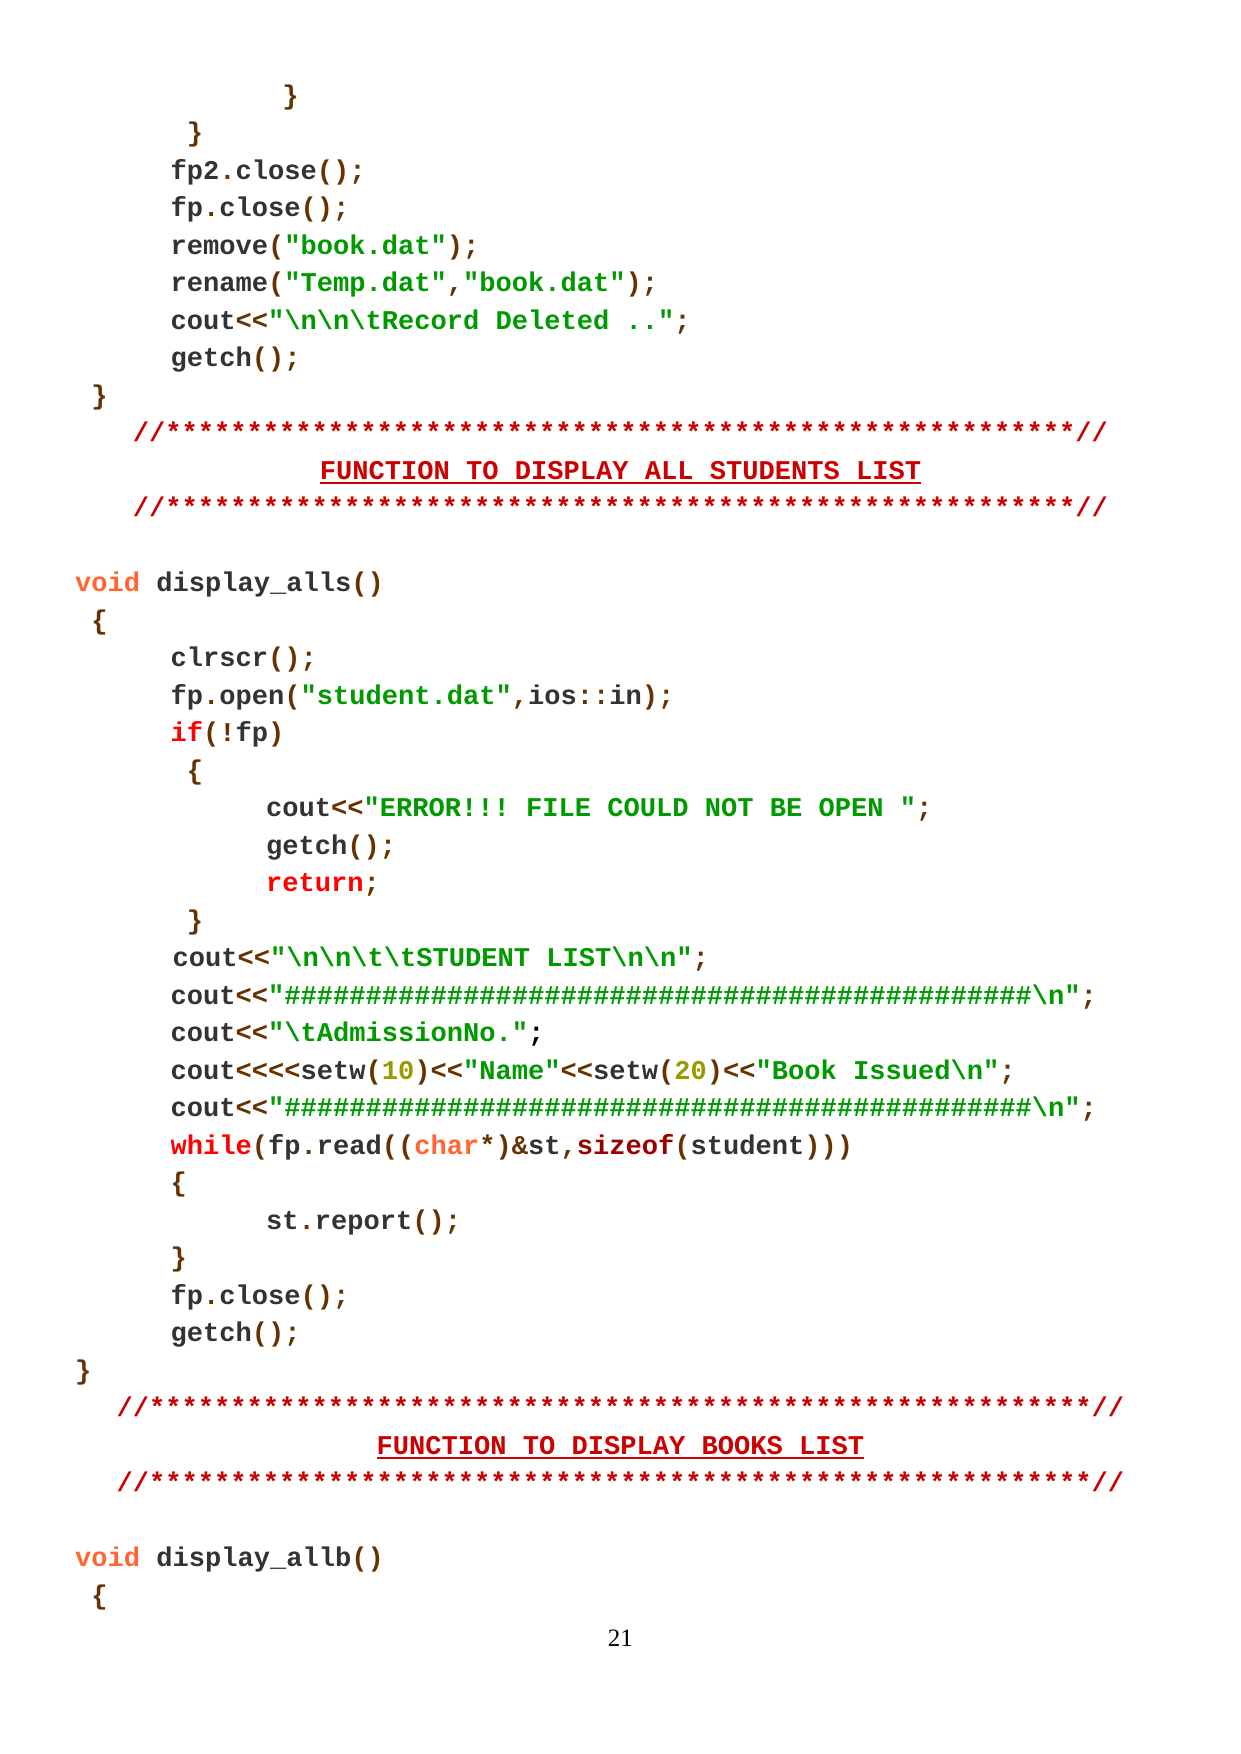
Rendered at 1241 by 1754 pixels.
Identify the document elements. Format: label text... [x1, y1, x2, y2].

text st.report(); [75, 1200, 1165, 1237]
text return; [75, 862, 1165, 900]
text } [75, 375, 1165, 412]
text cout<<"\n\n\t\tSTUDENT LIST\n\n"; [75, 937, 1165, 975]
text cout<<"\tAdmissionNo."; [75, 1012, 1165, 1050]
text //********************************************************// [75, 487, 1165, 525]
text rename("Temp.dat","book.dat"); [75, 262, 1165, 300]
text getch(); [75, 337, 1165, 375]
text //********************************************************// [75, 412, 1165, 450]
text //**********************************************************// [75, 1462, 1165, 1500]
text cout<<<<setw(10)<<"Name"<<setw(20)<<"Book Issued\n"; [75, 1050, 1165, 1087]
text getch(); [75, 1312, 1165, 1350]
text cout<<"\n\n\tRecord Deleted .."; [75, 300, 1165, 337]
text { [75, 1575, 1165, 1612]
text if(!fp) [75, 712, 1165, 750]
text getch(); [75, 825, 1165, 862]
text { [75, 1162, 1165, 1200]
text cout<<"ERROR!!! FILE COULD NOT BE OPEN "; [75, 787, 1165, 825]
text clrscr(); [75, 637, 1165, 675]
text } [75, 1350, 1165, 1387]
text void display_alls() [75, 562, 1165, 600]
text cout<<"##############################################\n"; [170, 975, 1165, 1012]
text fp.close(); [75, 1275, 1165, 1312]
text } [75, 1237, 1165, 1275]
text fp2.close(); [75, 150, 1165, 187]
text } [75, 900, 1165, 937]
text fp.close(); [75, 187, 1165, 225]
text { [75, 600, 1165, 637]
text fp.open("student.dat",ios::in); [75, 675, 1165, 712]
text } [75, 112, 1165, 150]
text while(fp.read((char*)&st,sizeof(student))) [75, 1125, 1165, 1162]
text remove("book.dat"); [75, 225, 1165, 262]
text void display_allb() [75, 1537, 1165, 1575]
text } [75, 75, 1165, 112]
text cout<<"##############################################\n"; [75, 1087, 1165, 1125]
text //**********************************************************// [75, 1387, 1165, 1425]
text FUNCTION TO DISPLAY ALL STUDENTS LIST [75, 450, 1165, 487]
text { [75, 750, 1165, 787]
text FUNCTION TO DISPLAY BOOKS LIST [75, 1425, 1165, 1462]
